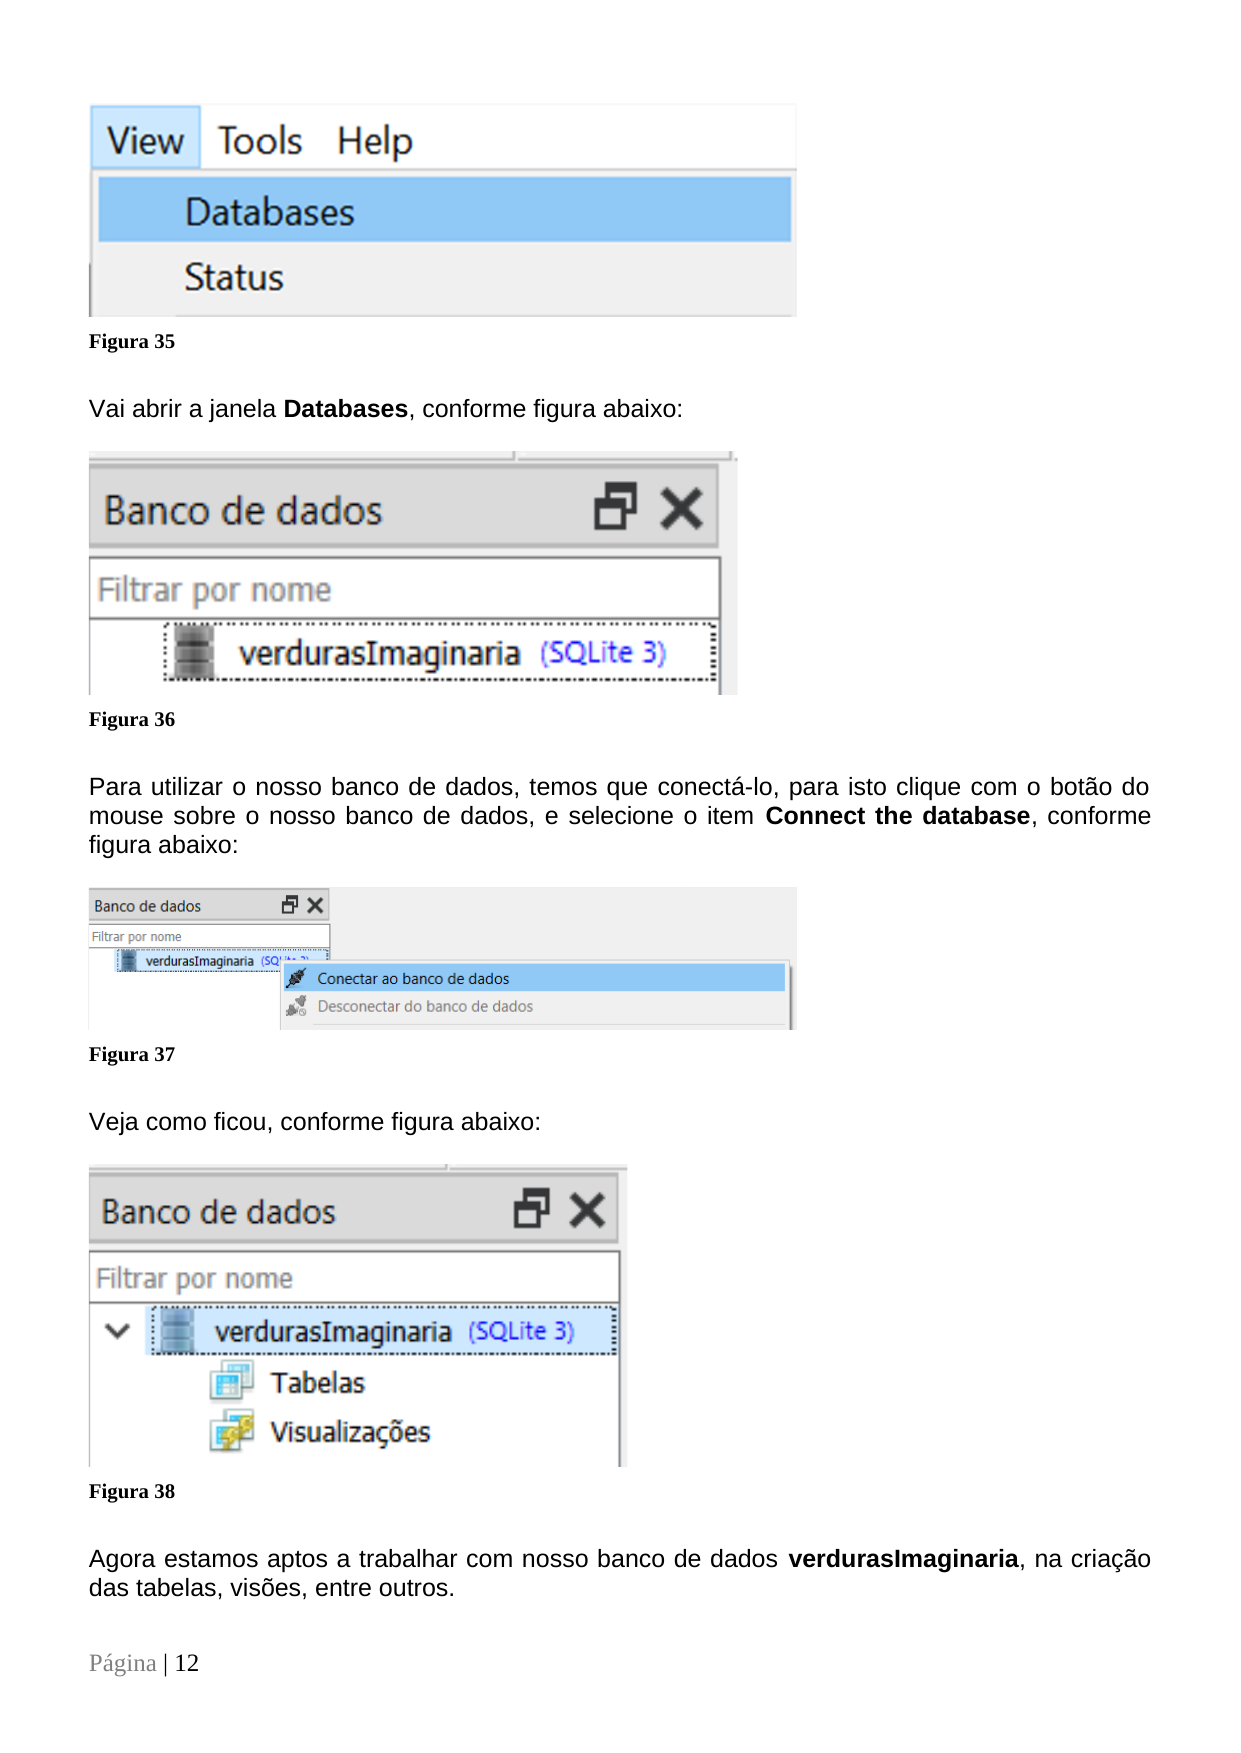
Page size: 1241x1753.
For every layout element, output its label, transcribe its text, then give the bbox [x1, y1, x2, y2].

text Figura 37 [89, 1042, 1152, 1066]
text Figura 35 [89, 329, 1152, 353]
text Para utilizar o nosso banco de dados, temos que conectá-lo, para isto clique com o botão do mouse sobre o nosso banco de dados, e selecione o item Connect the database, conforme figura abaixo: [89, 772, 1152, 858]
text Figura 36 [89, 707, 1152, 731]
picture [88, 887, 797, 1030]
text Agora estamos aptos a trabalhar com nosso banco de dados verdurasImaginaria, na criação das tabelas, visões, entre outros. [89, 1544, 1152, 1601]
text Figura 38 [89, 1479, 1152, 1503]
picture [88, 1164, 628, 1467]
picture [88, 103, 797, 317]
text Veja como ficou, conforme figura abaixo: [89, 1107, 1152, 1136]
picture [88, 451, 738, 695]
text Vai abrir a janela Databases, conforme figura abaixo: [89, 394, 1152, 423]
